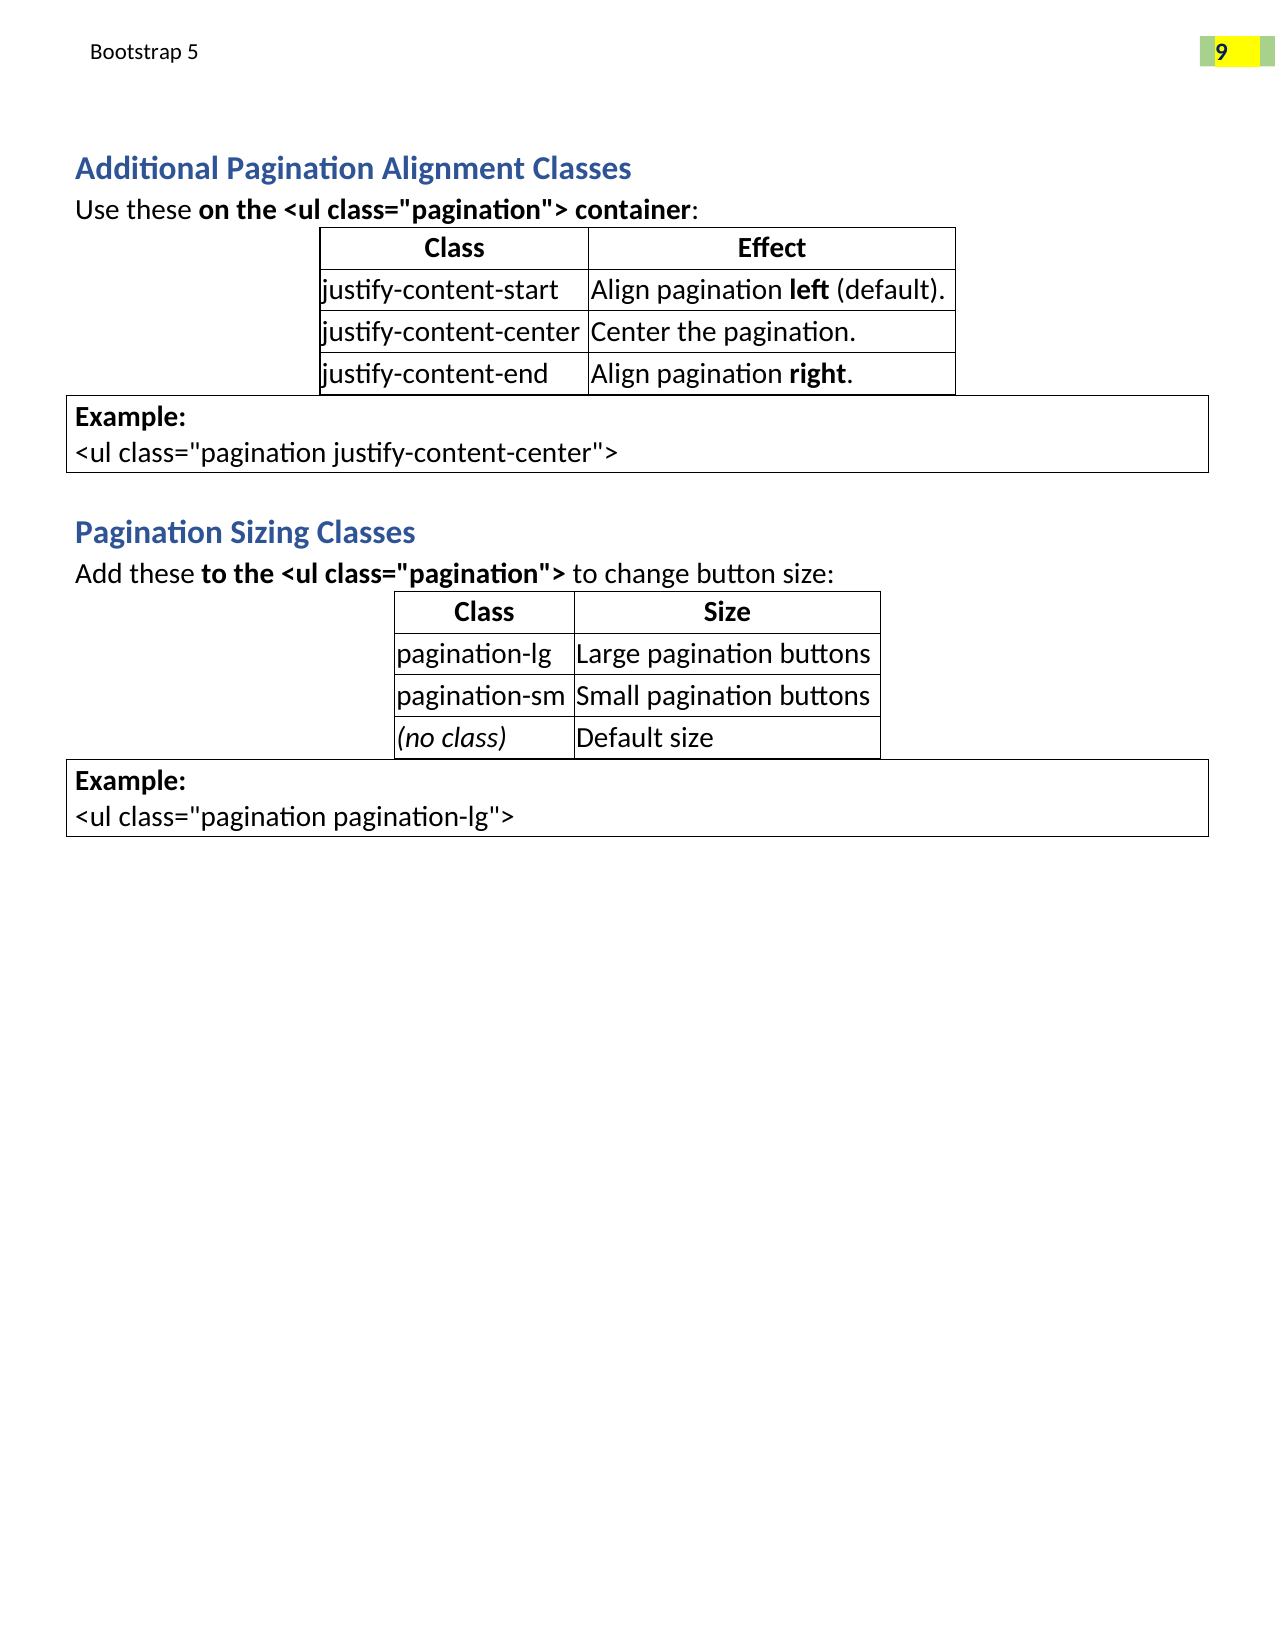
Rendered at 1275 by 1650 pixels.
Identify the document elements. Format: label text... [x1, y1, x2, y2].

text <ul class="pagination pagination-lg"> [67, 795, 1208, 836]
text Example: [67, 760, 1208, 795]
table_header Class [321, 228, 588, 268]
table_cell Large pagination buttons [575, 634, 880, 674]
table_cell Center the pagination. [589, 311, 955, 352]
table_cell Small pagination buttons [575, 675, 880, 716]
text Use these on the <ul class="pagination"> container: [75, 191, 1200, 227]
subtitle Additional Pagination Alignment Classes [75, 147, 1200, 188]
table_header Effect [589, 228, 955, 268]
table_cell justify-content-center [321, 311, 588, 352]
table_header Size [575, 592, 880, 632]
table_cell Default size [575, 717, 880, 758]
table_cell justify-content-end [321, 353, 588, 394]
table_cell pagination-sm [395, 675, 574, 716]
table_header Class [395, 592, 574, 632]
table_cell (no class) [395, 717, 574, 758]
table_cell justify-content-start [321, 270, 588, 310]
subtitle Pagination Sizing Classes [75, 511, 1200, 552]
text Add these to the <ul class="pagination"> to change button size: [75, 555, 1200, 591]
table_cell Align pagination right. [589, 353, 955, 394]
text <ul class="pagination justify-content-center"> [67, 431, 1208, 472]
table_cell Align pagination left (default). [589, 270, 955, 310]
text Example: [67, 396, 1208, 431]
table_cell pagination-lg [395, 634, 574, 674]
